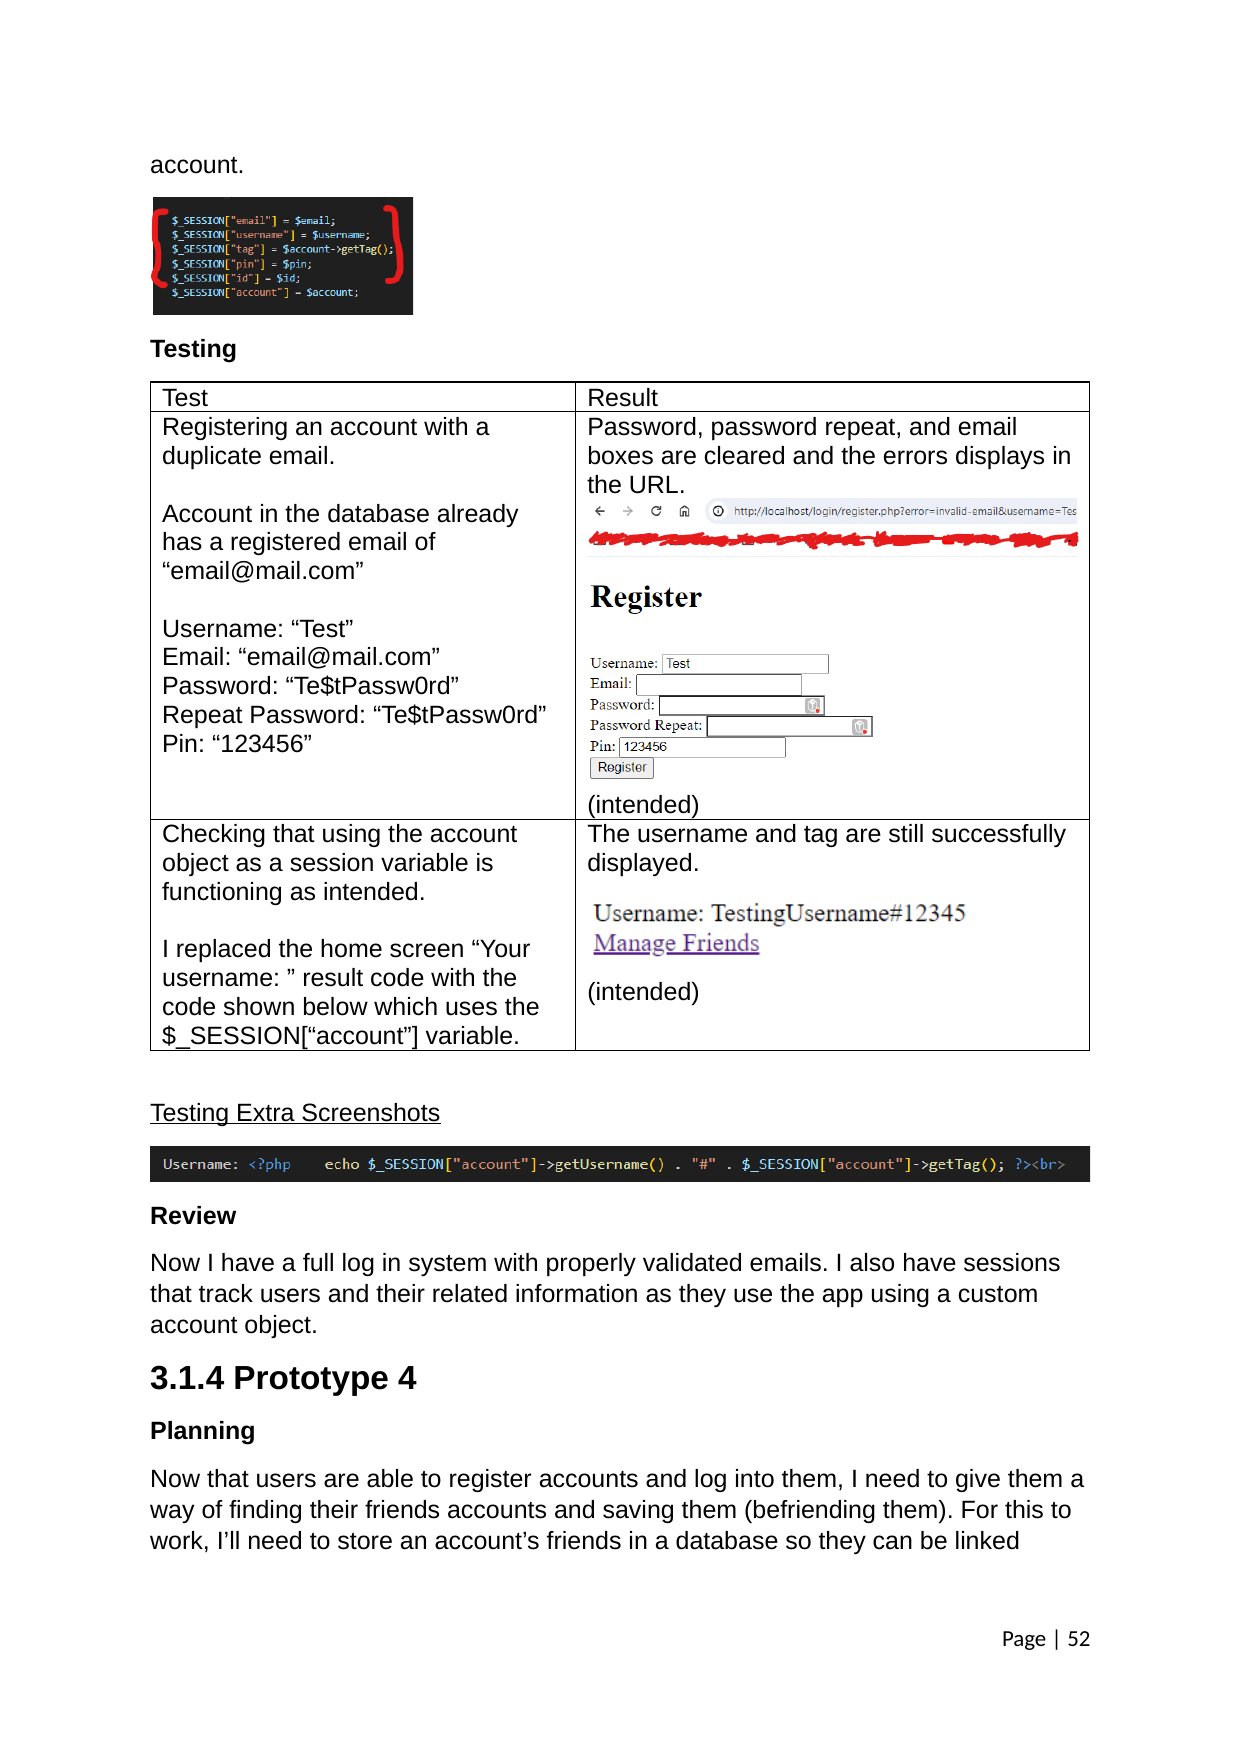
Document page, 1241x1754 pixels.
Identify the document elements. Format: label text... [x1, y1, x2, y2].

picture [587, 877, 1032, 977]
text Testing Extra Screenshots [150, 1098, 1090, 1127]
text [150, 150, 1090, 179]
text 3.1.4 Prototype 4 [150, 1358, 1090, 1397]
table_header Test [151, 383, 575, 411]
table_header Result [576, 383, 1089, 411]
picture [587, 498, 1079, 790]
picture [150, 1146, 1091, 1182]
table_cell Password, password repeat, and email boxes are cleared and the errors displays in the URL. (intended) [576, 412, 1089, 818]
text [150, 1464, 1090, 1555]
table_cell Registering an account with a duplicate email. Account in the database already has a registered email of “email@mail.com” Username: “Test” Email: “email@mail.com” Password: “Te$tPassw0rd” Repeat Password: “Te$tPassw0rd” Pin: “123456” [151, 412, 575, 818]
text Testing [150, 334, 1090, 362]
text Now I have a full log in system with properly validated emails. I also have sessions that track users and their related information as they use the app using a custom account object. [150, 1248, 1090, 1339]
table_cell The username and tag are still successfully displayed. (intended) [576, 820, 1089, 1049]
table_cell Checking that using the account object as a session variable is functioning as intended. I replaced the home screen “Your username: ” result code with the code shown below which uses the $_SESSION[“account”] variable. [151, 820, 575, 1049]
text Review [150, 1201, 1090, 1229]
picture [150, 197, 414, 315]
text Planning [150, 1416, 1090, 1445]
